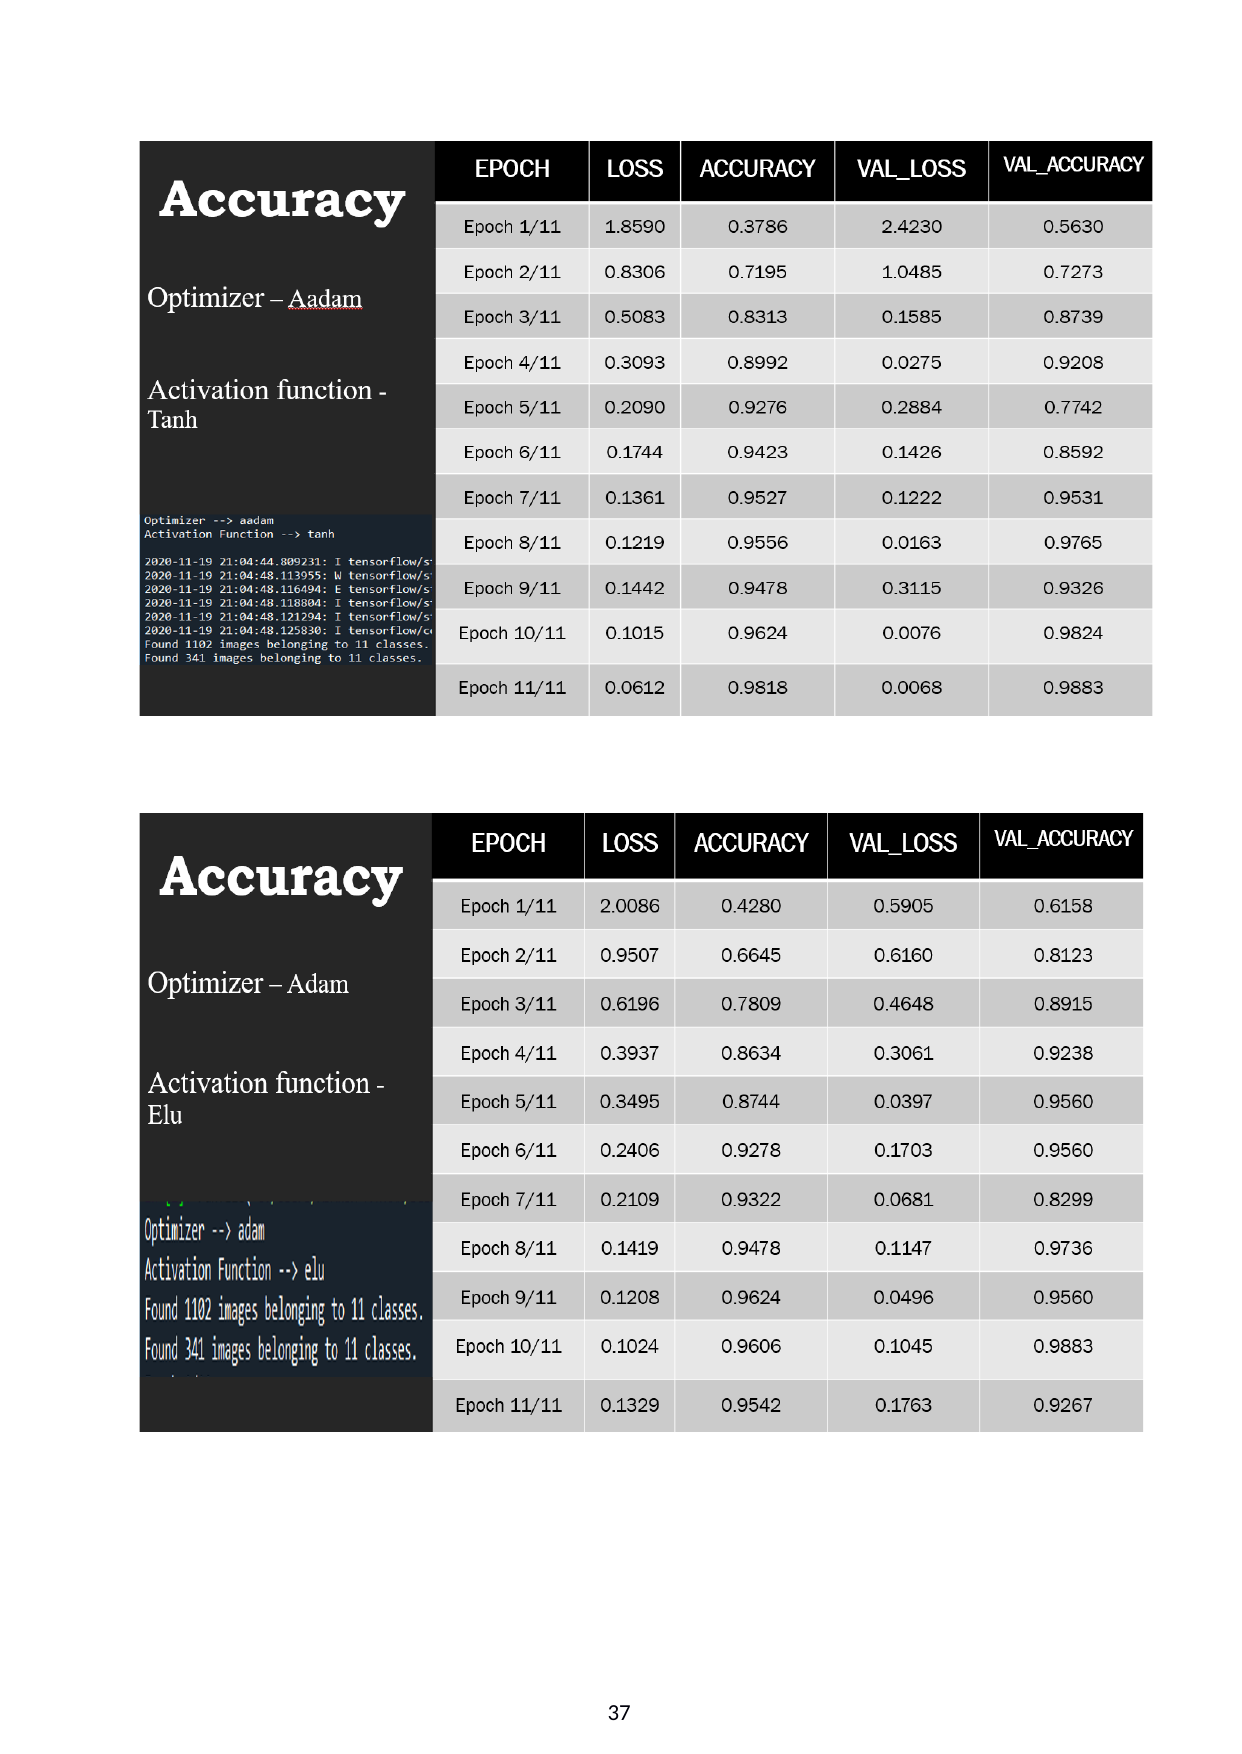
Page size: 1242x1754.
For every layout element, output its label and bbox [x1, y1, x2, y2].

picture [139, 141, 1153, 716]
picture [139, 813, 1144, 1432]
